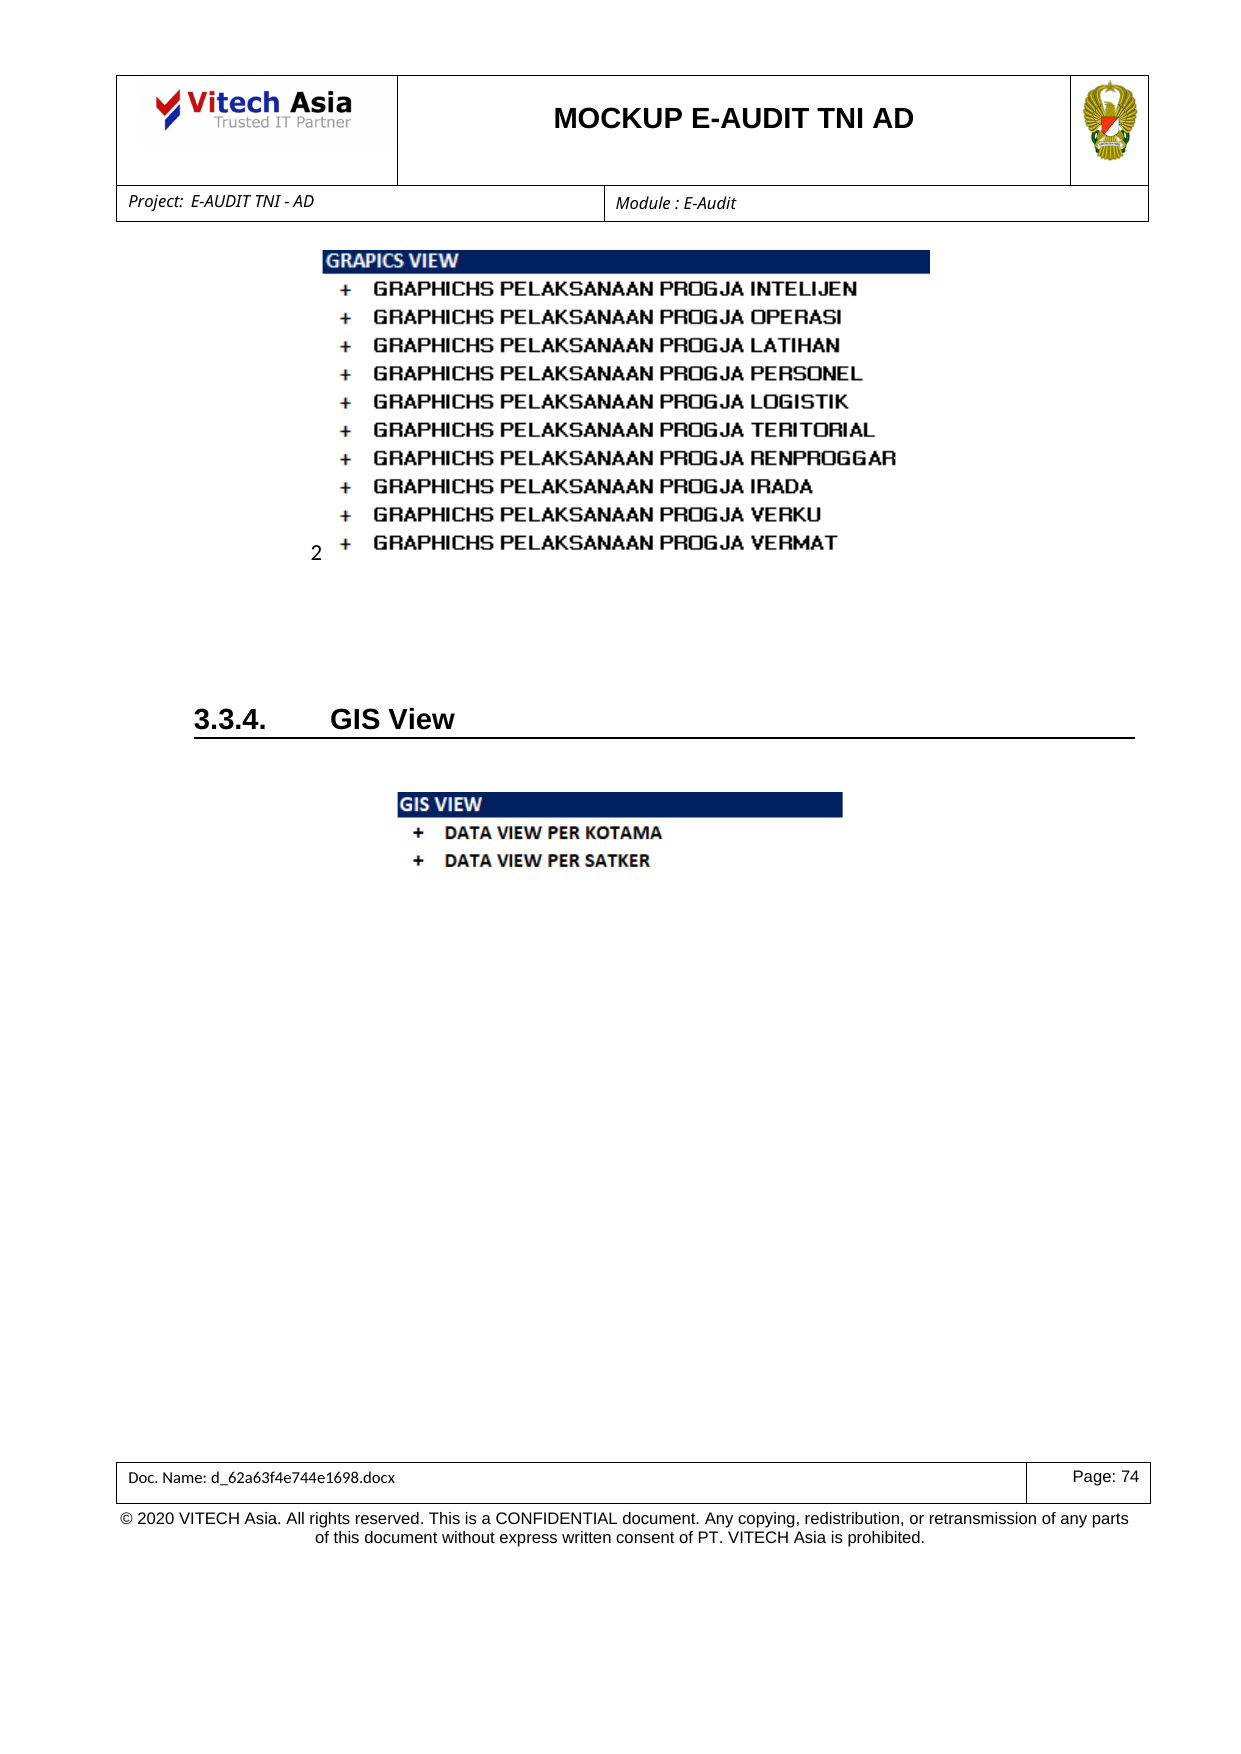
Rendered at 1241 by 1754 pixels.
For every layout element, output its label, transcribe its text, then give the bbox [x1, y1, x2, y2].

text GIS View [194, 702, 1135, 737]
picture [1075, 77, 1144, 164]
picture [139, 76, 395, 147]
picture [322, 250, 930, 561]
picture [397, 792, 843, 881]
